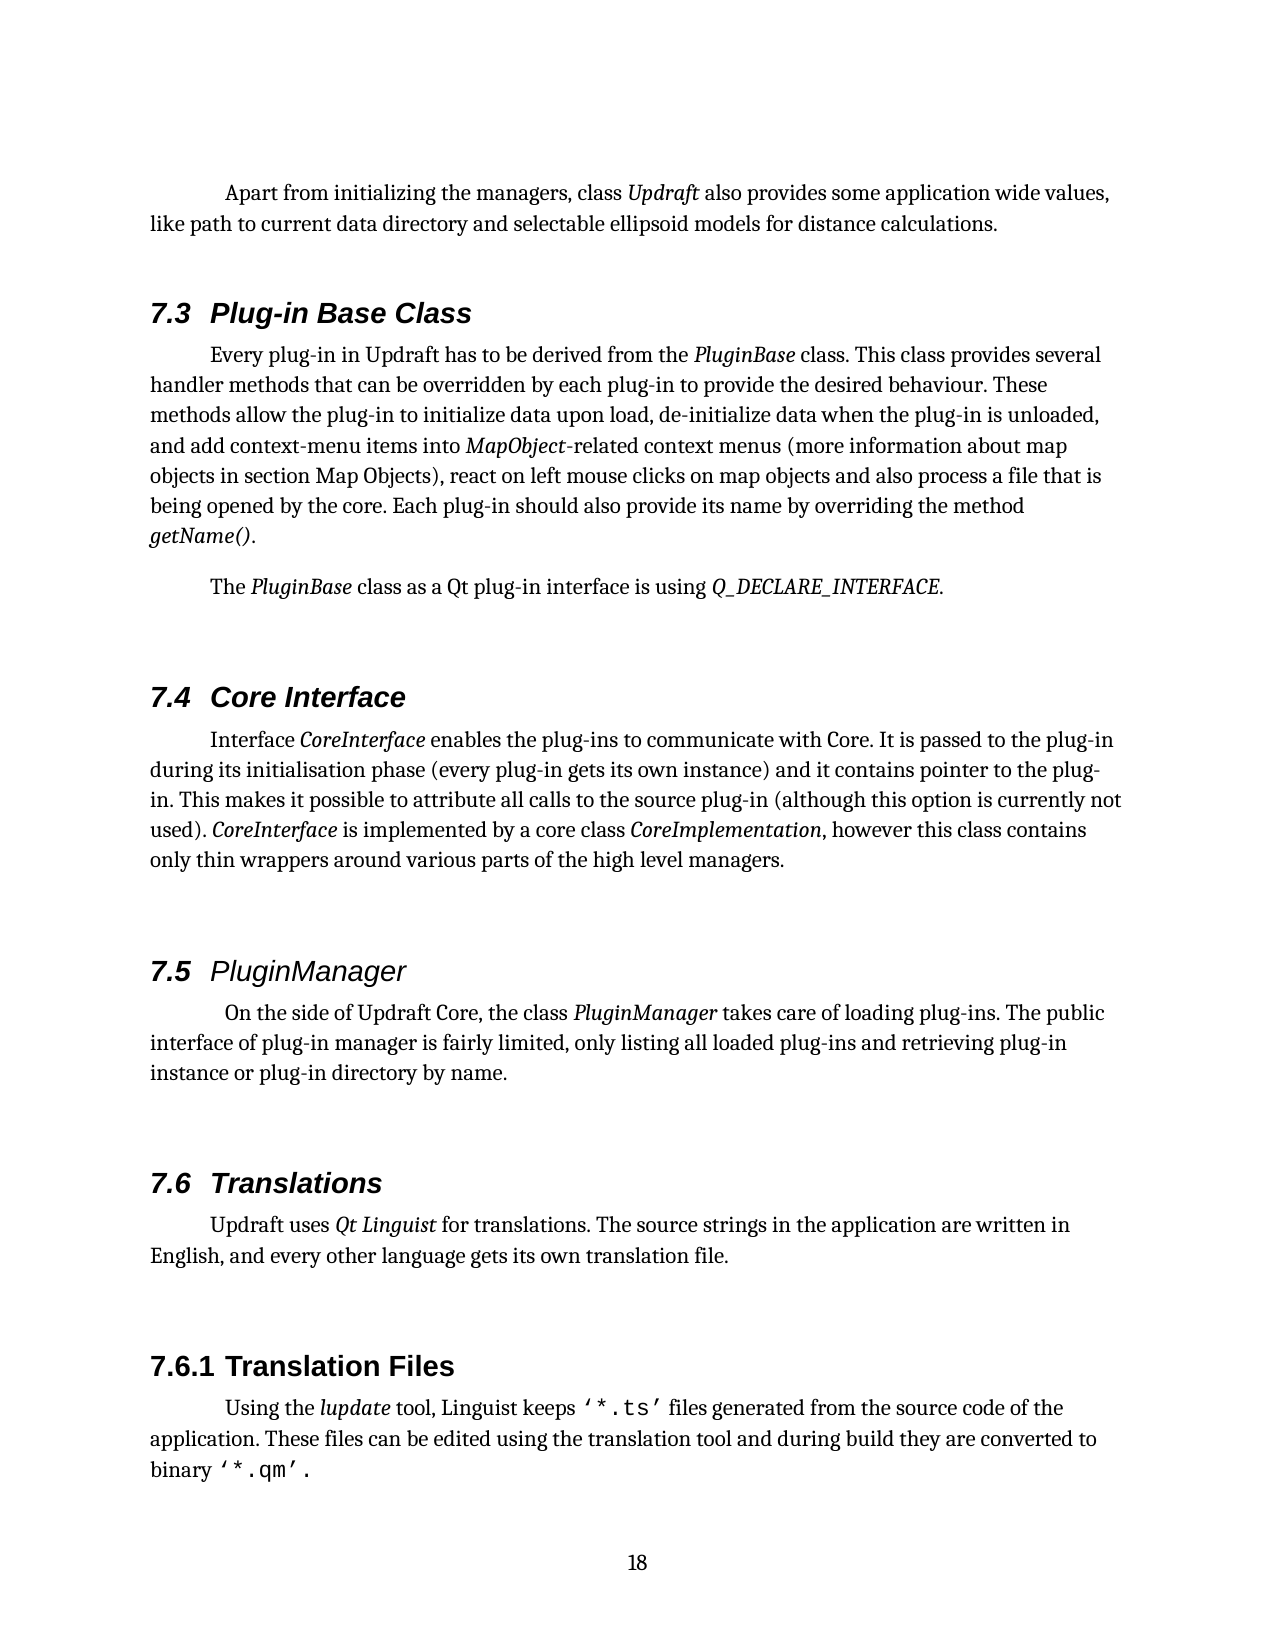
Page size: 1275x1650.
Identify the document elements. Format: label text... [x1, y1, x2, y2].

subtitle Translations [150, 1166, 1125, 1200]
list Apart from initializing the managers, class Updraft also provides some application wide values, like path to current data directory and selectable ellipsoid models for distance calculations. [150, 180, 1125, 237]
subtitle Core Interface [150, 680, 1125, 714]
text Using the lupdate tool, Linguist keeps ‘*.ts’ files generated from the source code of the application. These files can be edited using the translation tool and during build they are converted to binary ‘*.qm’. [150, 1395, 1125, 1484]
text Interface CoreInterface enables the plug-ins to communicate with Core. It is passed to the plug-in during its initialisation phase (every plug-in gets its own instance) and it contains pointer to the plug-in. This makes it possible to attribute all calls to the source plug-in (although this option is currently not used). CoreInterface is implemented by a core class CoreImplementation, however this class contains only thin wrappers around various parts of the high level managers. [150, 726, 1125, 874]
text Every plug-in in Updraft has to be derived from the PluginBase class. This class provides several handler methods that can be overridden by each plug-in to provide the desired behaviour. These methods allow the plug-in to initialize data upon load, de-initialize data when the plug-in is unloaded, and add context-menu items into MapObject-related context menus (more information about map objects in section Map Objects), react on left mouse clicks on map objects and also process a file that is being opened by the core. Each plug-in should also provide its name by overriding the method getName(). [150, 342, 1125, 549]
text On the side of Updraft Core, the class PluginManager takes care of loading plug-ins. The public interface of plug-in manager is fairly limited, only listing all loaded plug-ins and retrieving plug-in instance or plug-in directory by name. [150, 999, 1125, 1086]
subtitle Translation Files [150, 1349, 1125, 1382]
subtitle PluginManager [150, 953, 1125, 987]
text Updraft uses Qt Linguist for translations. The source strings in the application are written in English, and every other language gets its own translation file. [150, 1212, 1125, 1269]
text The PluginBase class as a Qt plug-in interface is using Q_DECLARE_INTERFACE. [150, 574, 1125, 601]
subtitle Plug-in Base Class [150, 296, 1125, 329]
